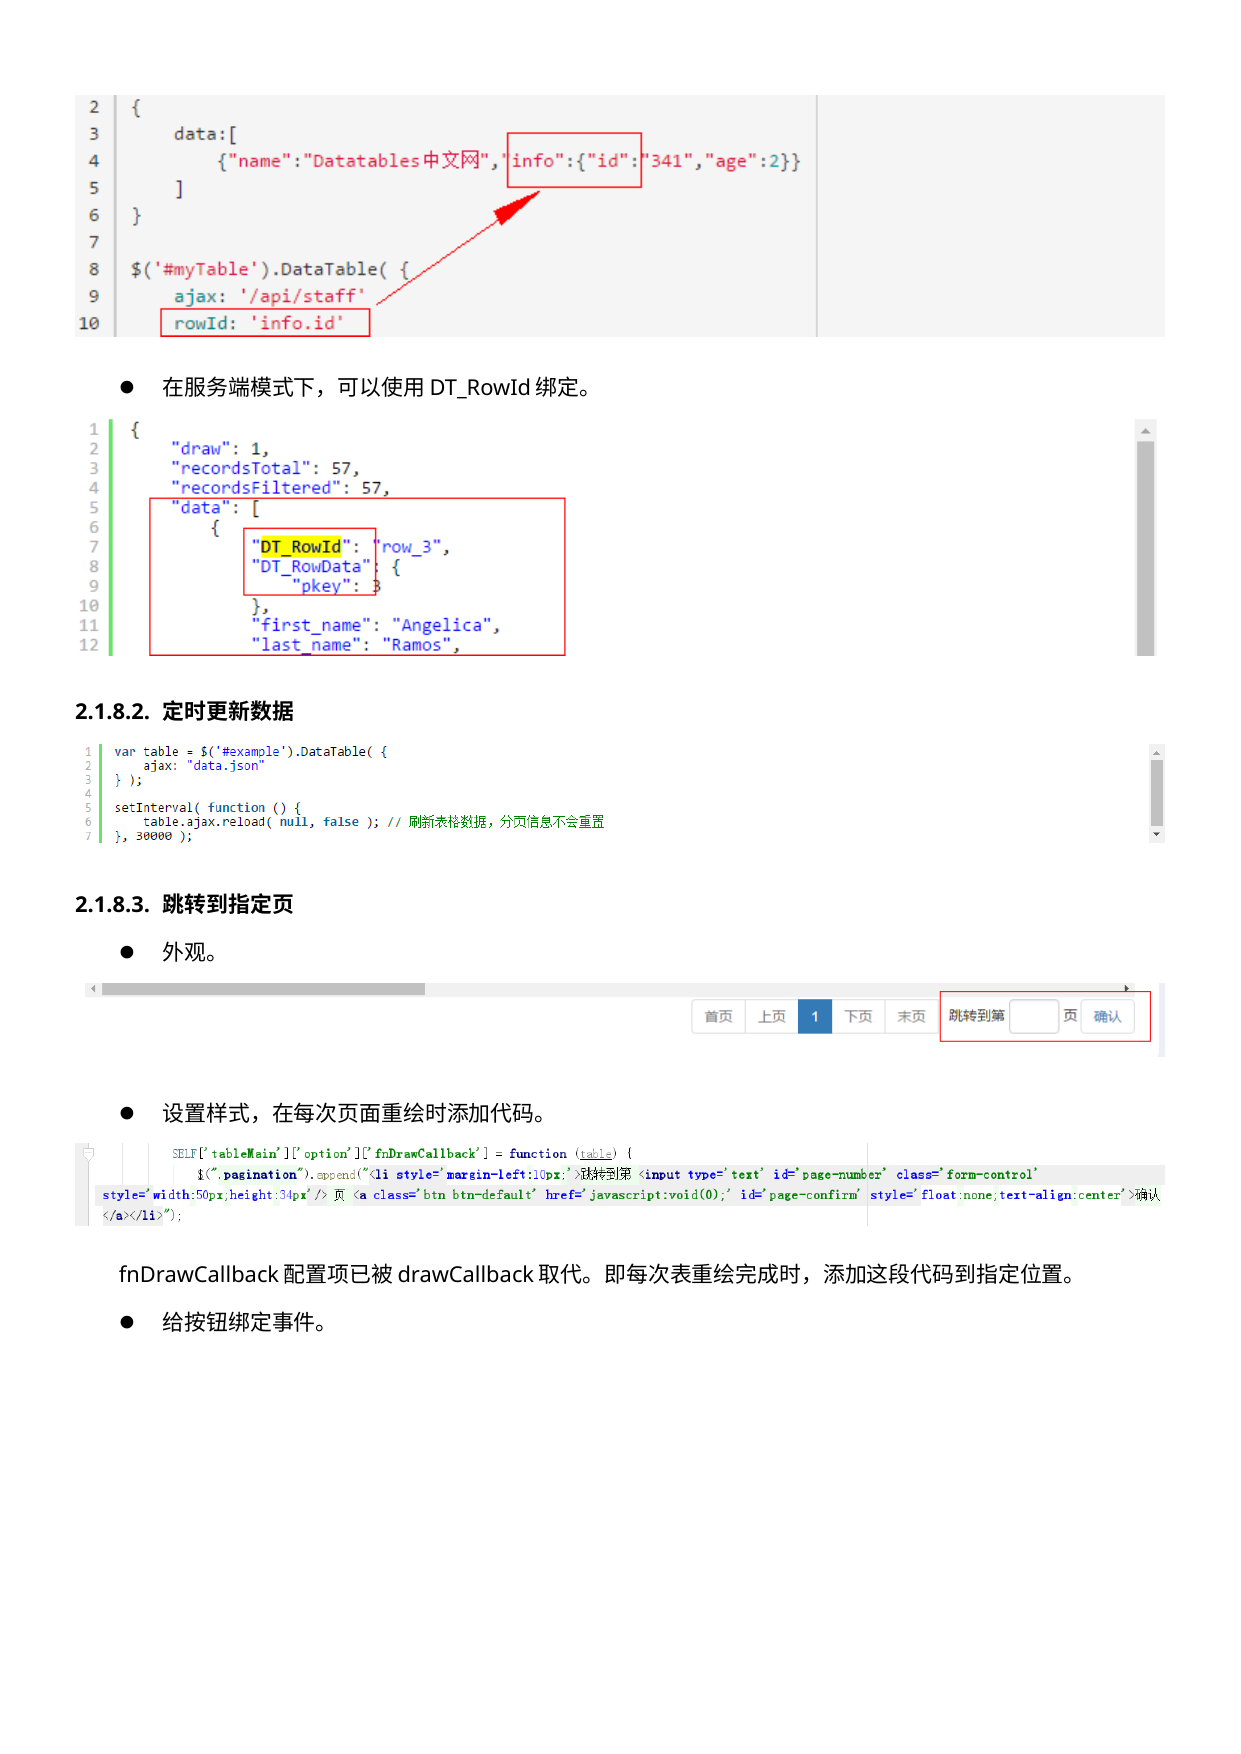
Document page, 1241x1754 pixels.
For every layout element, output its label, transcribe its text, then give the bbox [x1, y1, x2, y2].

picture [75, 983, 1166, 1057]
list 在服务端模式下，可以使用DT_RowId绑定。 [119, 370, 1165, 403]
text 定时更新数据 [75, 693, 1165, 726]
picture [75, 95, 1166, 337]
text fnDrawCallback配置项已被drawCallback取代。即每次表重绘完成时，添加这段代码到指定位置。 [75, 1256, 1165, 1289]
list 给按钮绑定事件。 [119, 1305, 1165, 1337]
list 外观。 [119, 935, 1165, 967]
picture [75, 418, 1166, 656]
list 设置样式，在每次页面重绘时添加代码。 [119, 1096, 1165, 1128]
picture [75, 741, 1166, 848]
picture [75, 1143, 1166, 1226]
text 跳转到指定页 [75, 887, 1165, 919]
